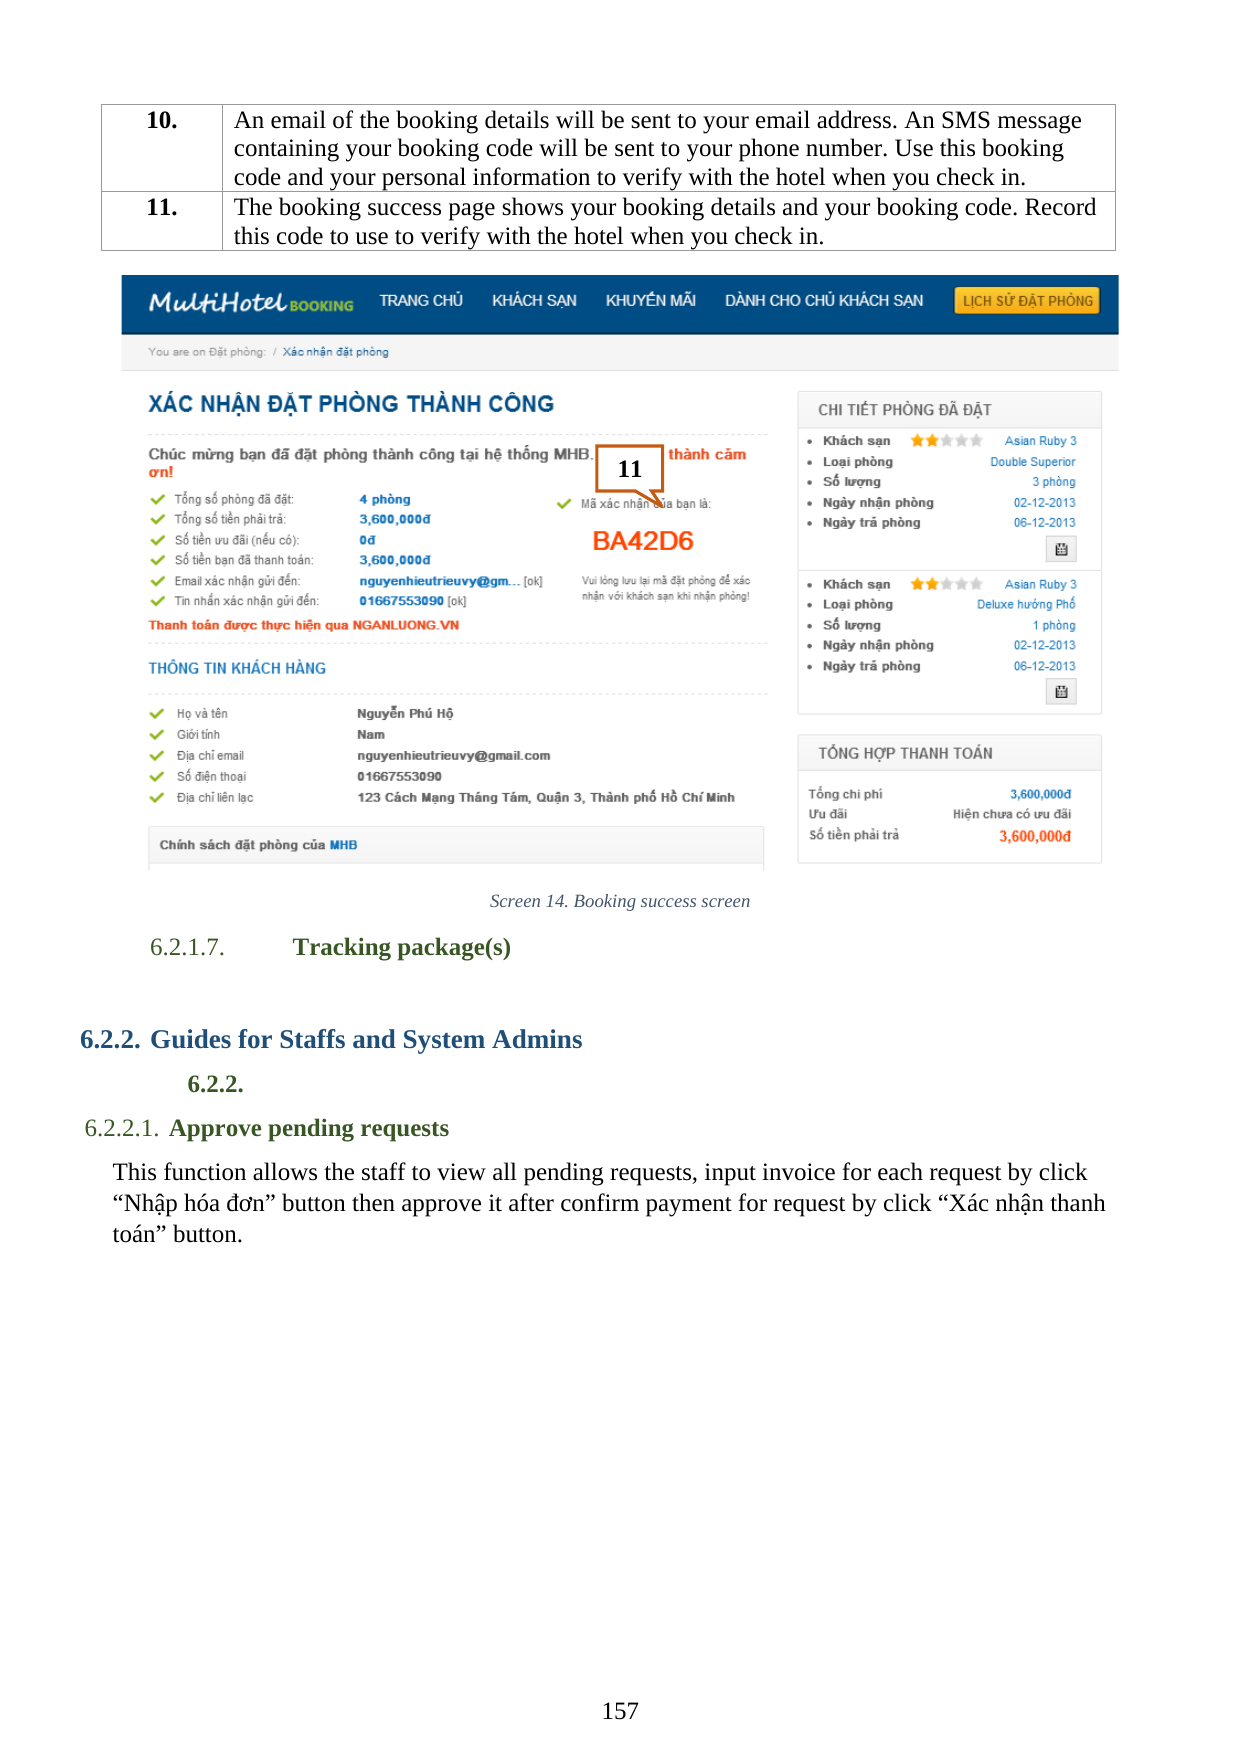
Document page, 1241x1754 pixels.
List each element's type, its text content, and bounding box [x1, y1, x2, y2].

subtitle Tracking package(s) [225, 932, 1128, 961]
picture [121, 275, 1119, 871]
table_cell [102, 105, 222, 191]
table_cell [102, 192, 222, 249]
subtitle Approve pending requests [159, 1113, 1128, 1142]
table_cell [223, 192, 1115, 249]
subtitle Guides for Staffs and System Admins [141, 1023, 1128, 1054]
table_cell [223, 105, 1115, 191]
text This function allows the staff to view all pending requests, input invoice for each request by click “Nhập hóa đơn” button then approve it after confirm payment for request by click “Xác nhận thanh toán” button. [112, 1157, 1128, 1247]
